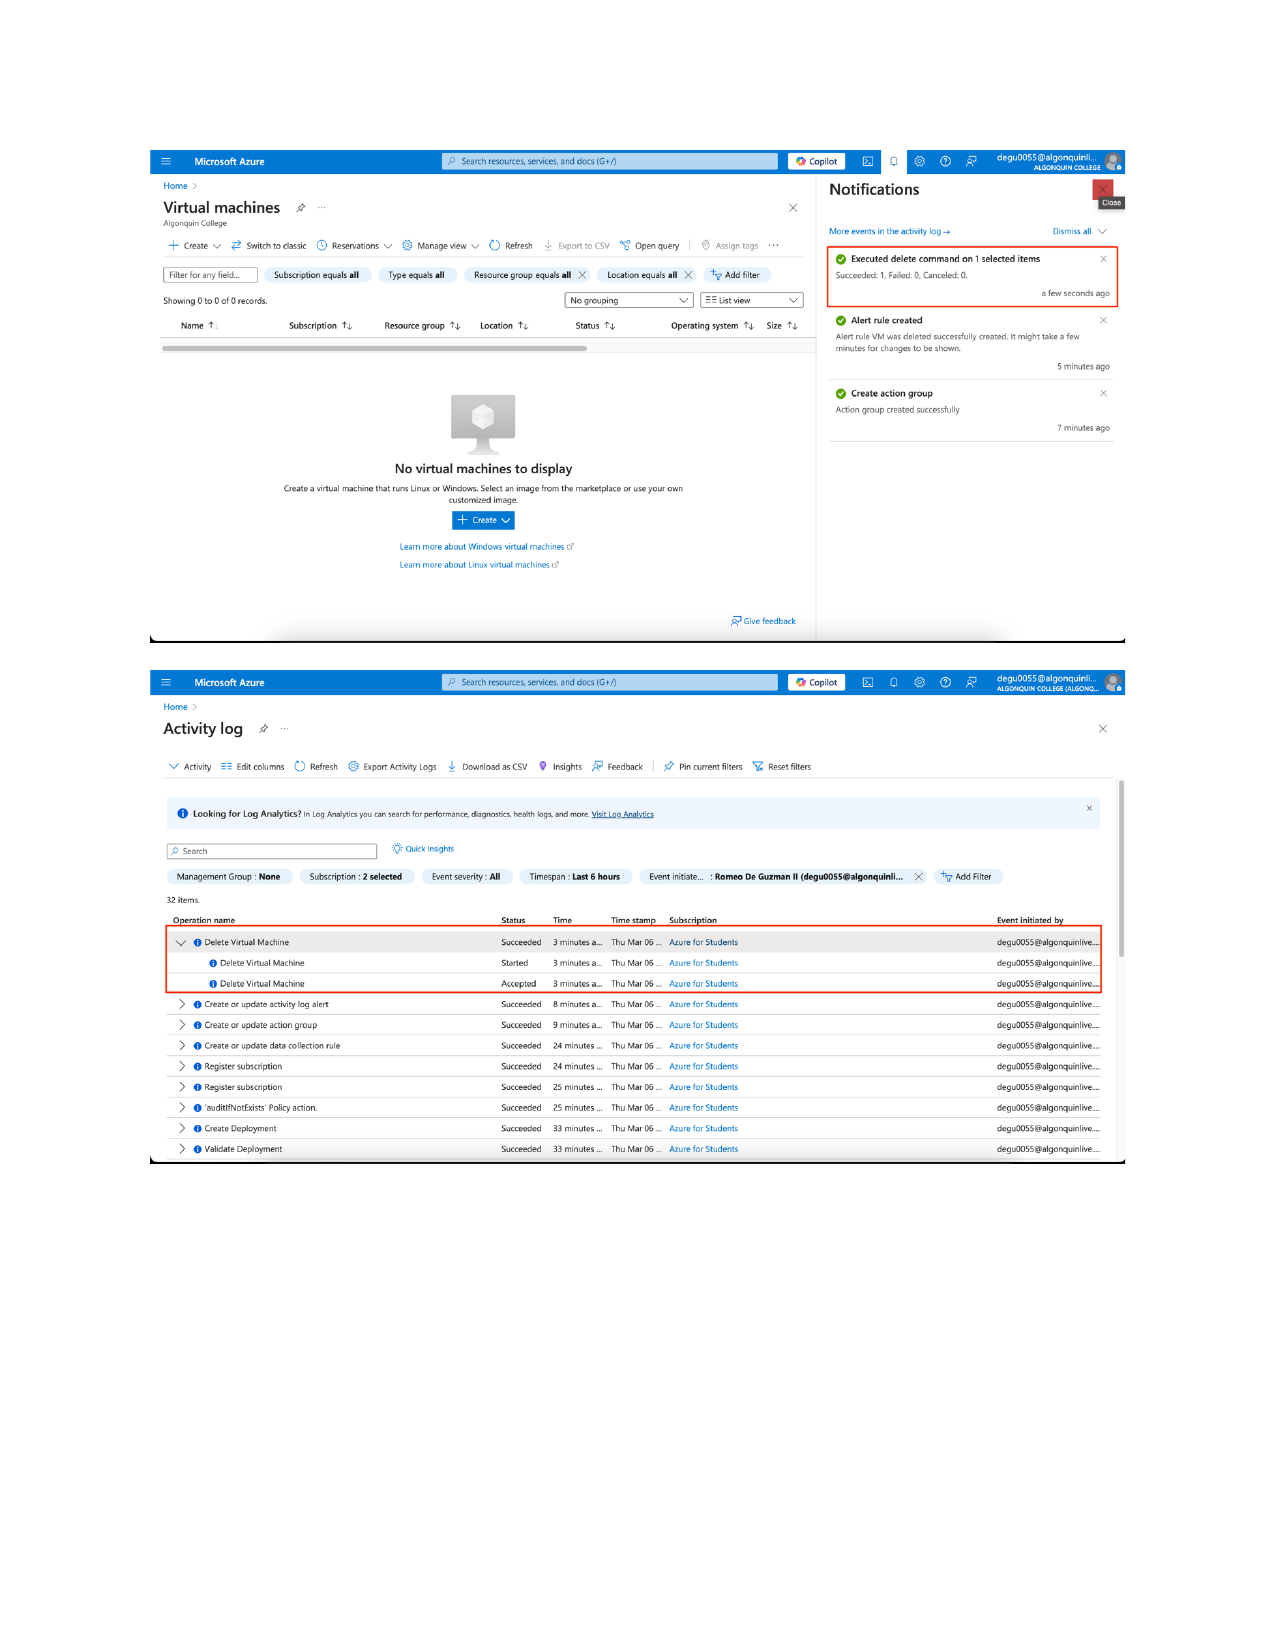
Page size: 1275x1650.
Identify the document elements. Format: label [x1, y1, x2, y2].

picture [150, 670, 1125, 1164]
picture [150, 150, 1125, 643]
